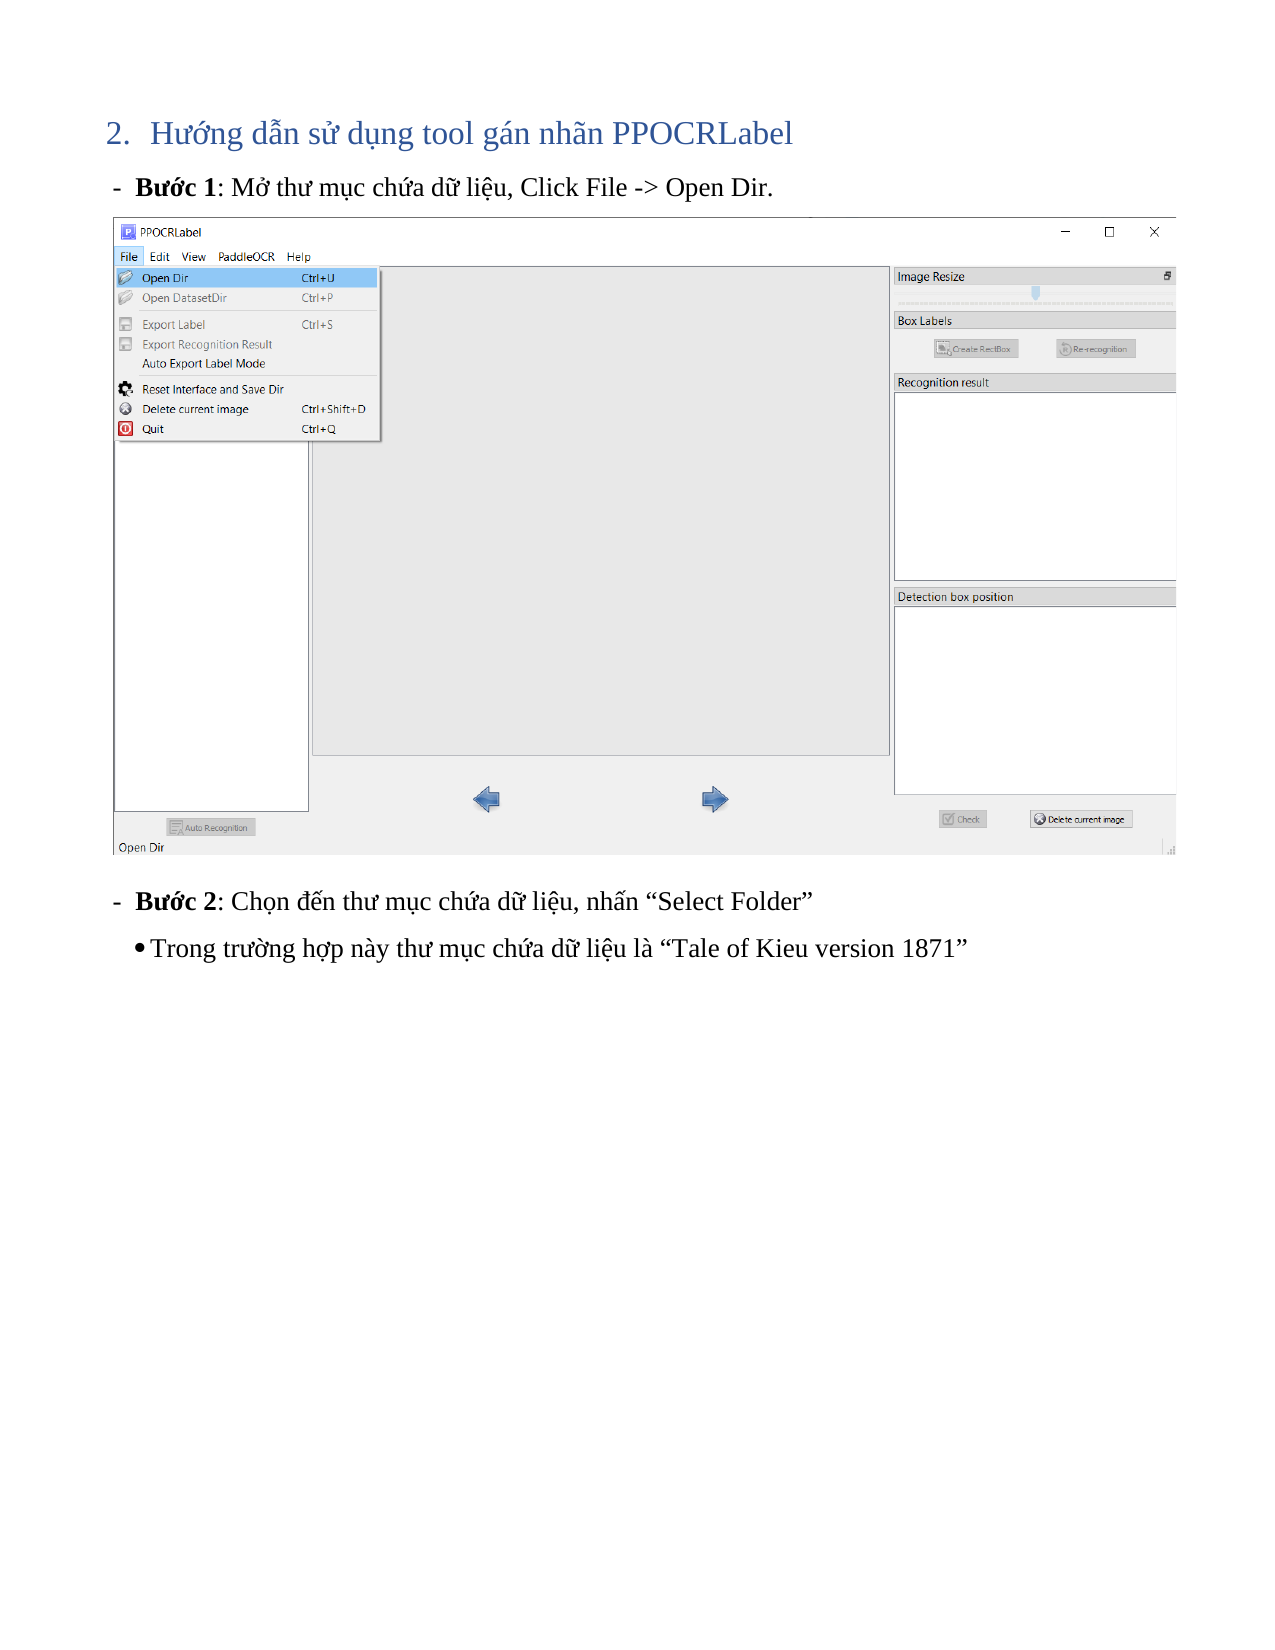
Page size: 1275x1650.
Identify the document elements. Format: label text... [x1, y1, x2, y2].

list Bước 2: Chọn đến thư mục chứa dữ liệu, nhấn “Select Folder” [112, 885, 1184, 916]
subtitle Hướng dẫn sử dụng tool gán nhãn PPOCRLabel [106, 114, 1125, 152]
picture [113, 217, 1177, 855]
list Trong trường hợp này thư mục chứa dữ liệu là “Tale of Kieu version 1871” [135, 932, 1184, 963]
list Bước 1: Mở thư mục chứa dữ liệu, Click File -> Open Dir. [112, 171, 1184, 202]
